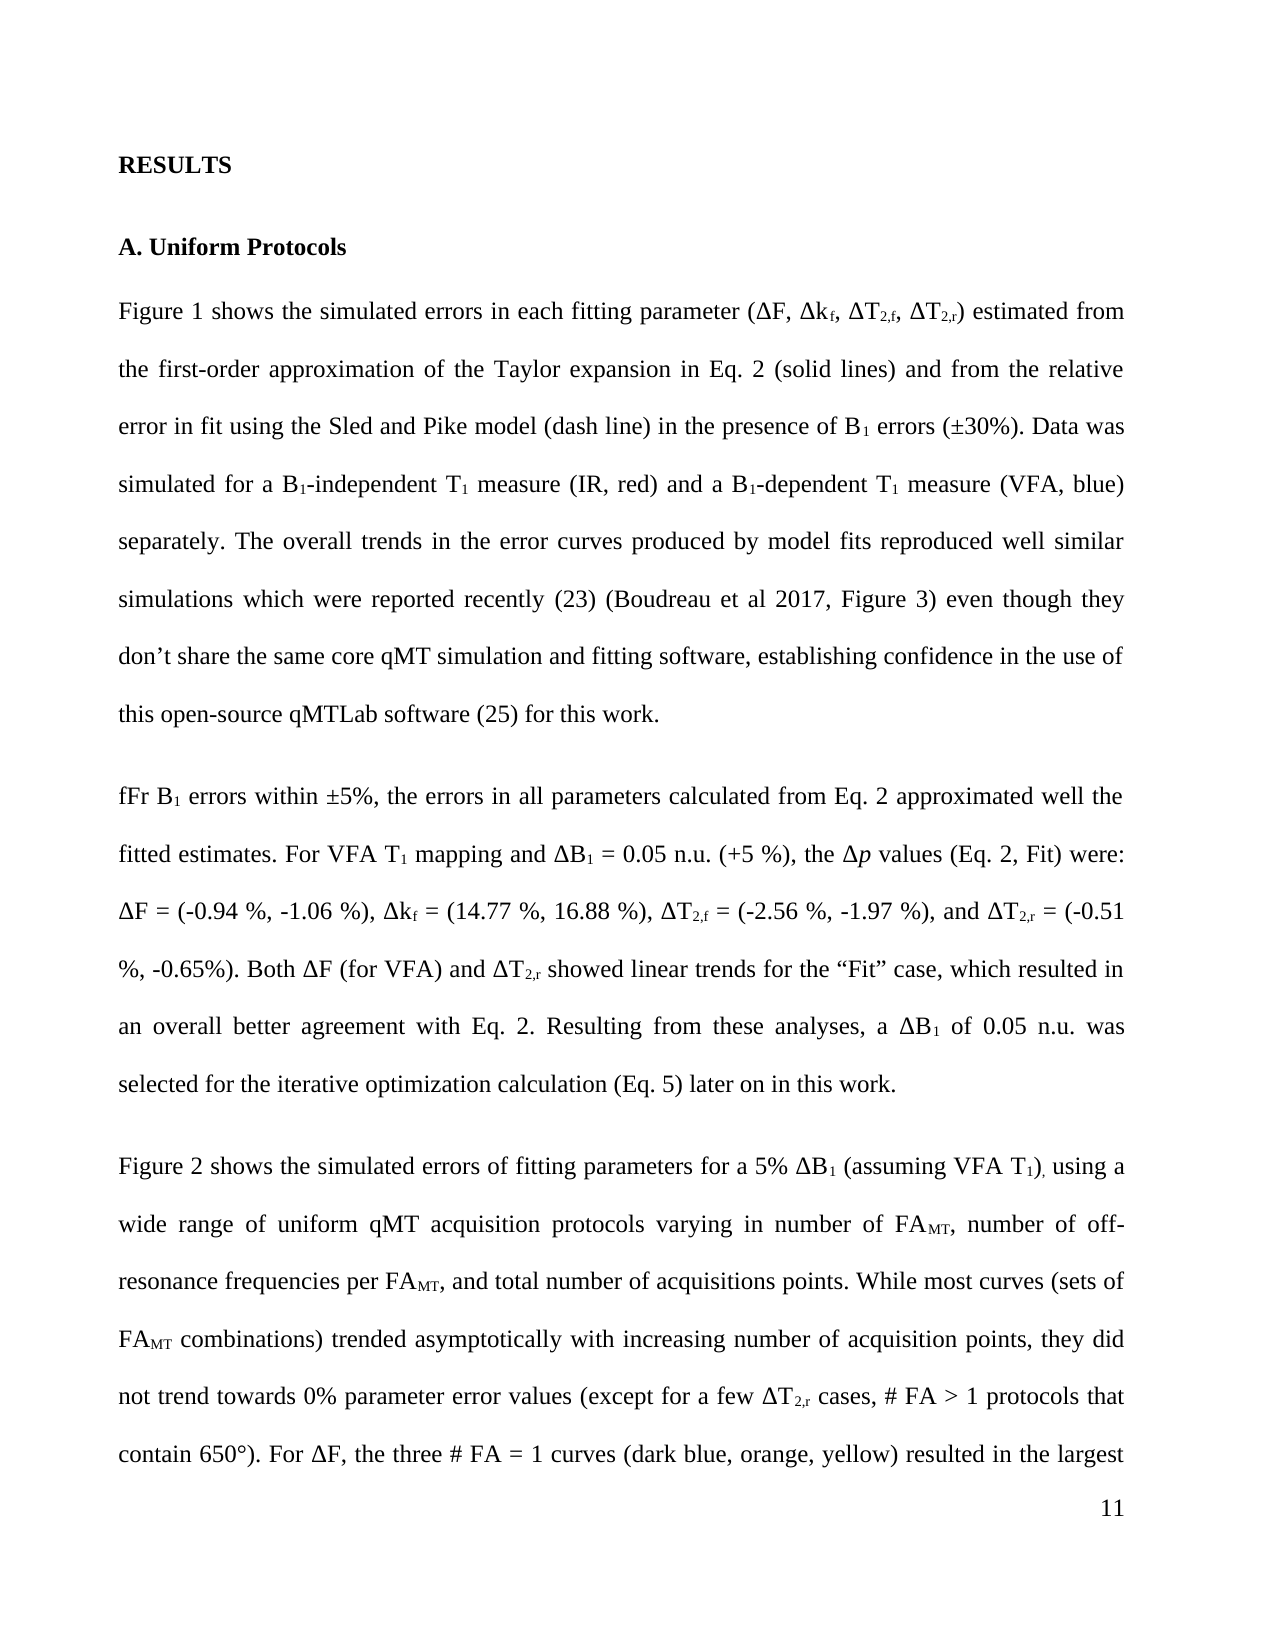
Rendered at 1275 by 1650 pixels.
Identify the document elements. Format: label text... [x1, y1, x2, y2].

subtitle Uniform Protocols [118, 232, 1125, 261]
text Figure 1 shows the simulated errors in each fitting parameter (ΔF, Δkf, ΔT2,f, ΔT2,r) estimated from the first-order approximation of the Taylor expansion in Eq. 2 (solid lines) and from the relative error in fit using the Sled and Pike model (dash line) in the presence of B1 errors (±30%). Data was simulated for a B1-independent T1 measure (IR, red) and a B1-dependent T1 measure (VFA, blue) separately. The overall trends in the error curves produced by model fits reproduced well similar simulations which were reported recently (23) (Boudreau et al 2017, Figure 3) even though they don’t share the same core qMT simulation and fitting software, establishing confidence in the use of this open-source qMTLab software (25) for this work. [118, 296, 1125, 727]
text fFr B1 errors within ±5%, the errors in all parameters calculated from Eq. 2 approximated well the fitted estimates. For VFA T1 mapping and ΔB1 = 0.05 n.u. (+5 %), the Δp values (Eq. 2, Fit) were: ΔF = (-0.94 %, -1.06 %), Δkf = (14.77 %, 16.88 %), ΔT2,f = (-2.56 %, -1.97 %), and ΔT2,r = (-0.51 %, -0.65%). Both ΔF (for VFA) and ΔT2,r showed linear trends for the “Fit” case, which resulted in an overall better agreement with Eq. 2. Resulting from these analyses, a ΔB1 of 0.05 n.u. was selected for the iterative optimization calculation (Eq. 5) later on in this work. [118, 781, 1125, 1097]
subtitle RESULTS [118, 150, 1125, 179]
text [118, 1151, 1125, 1467]
